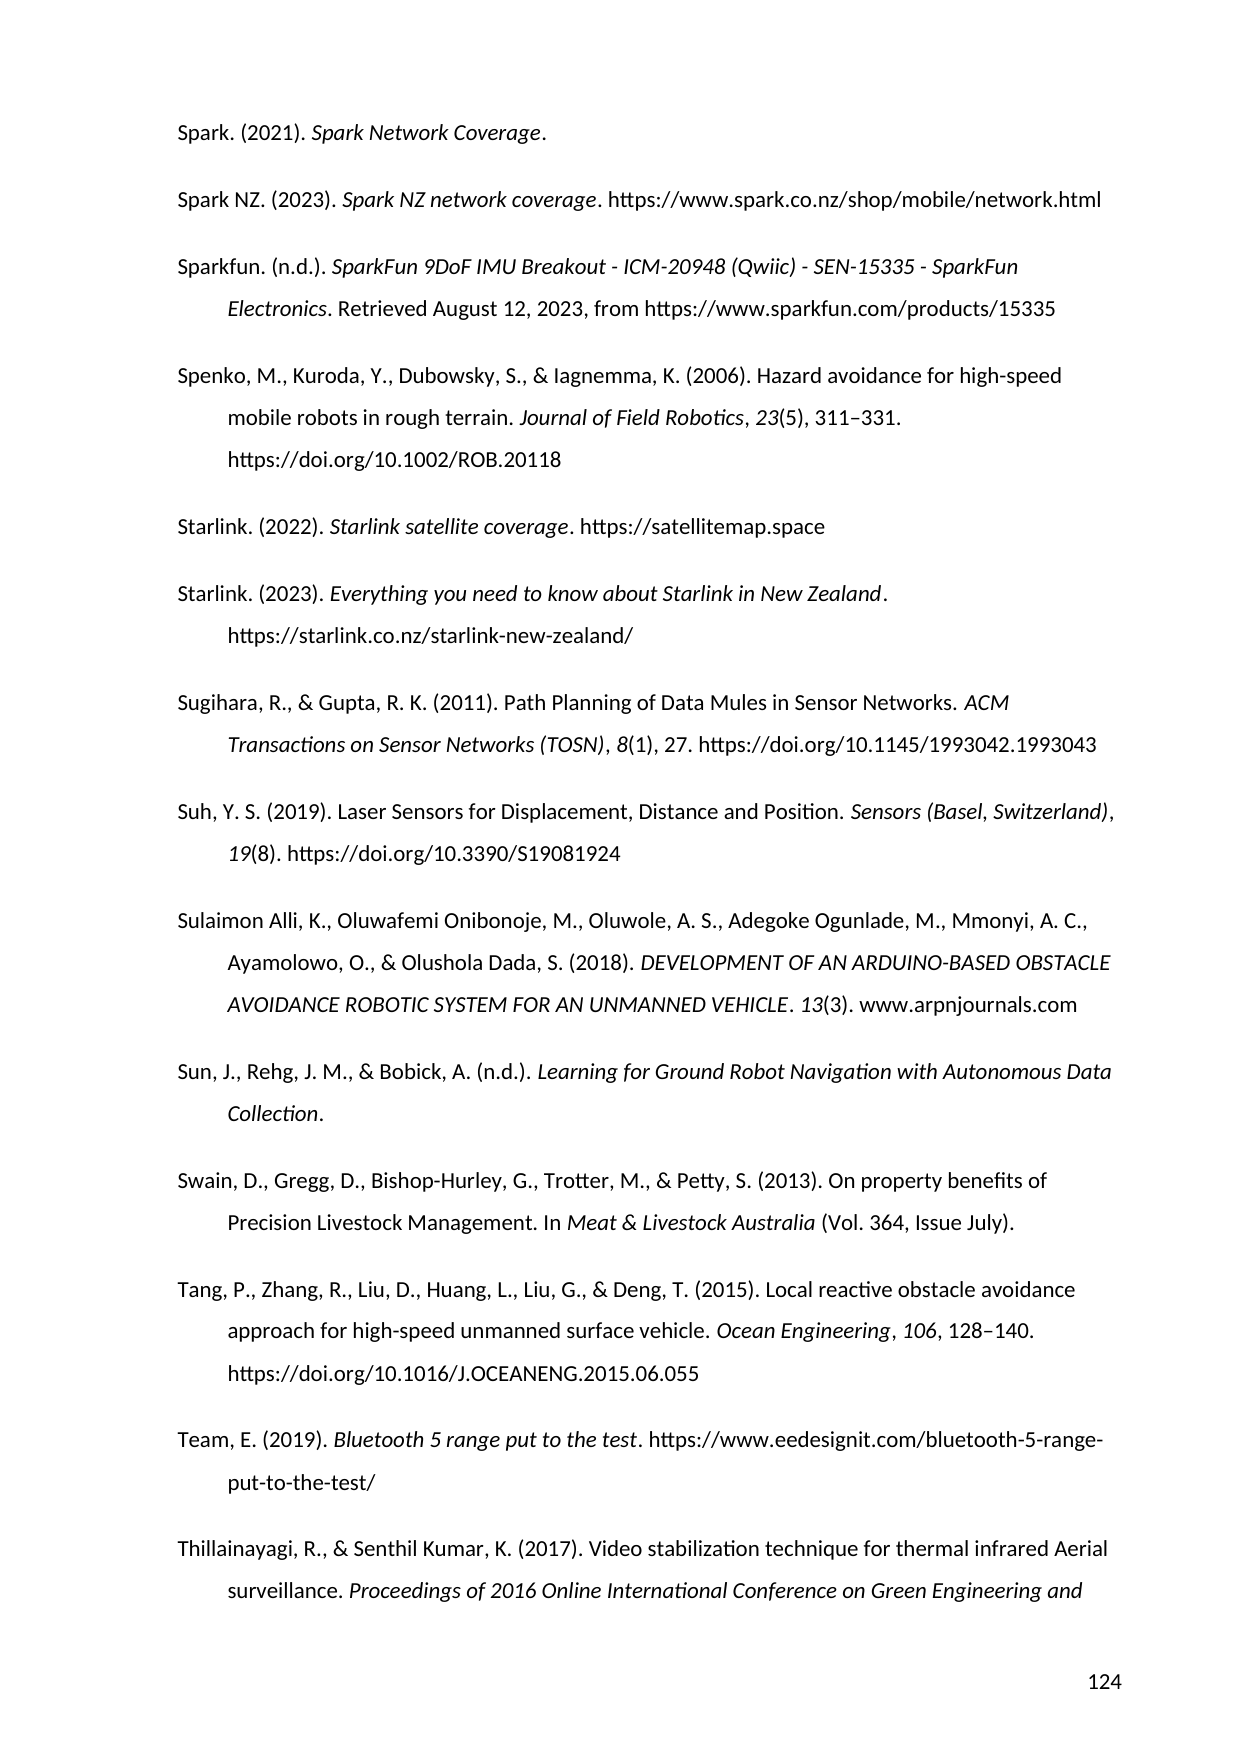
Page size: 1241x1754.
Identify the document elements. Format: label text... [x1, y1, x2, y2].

text Swain, D., Gregg, D., Bishop-Hurley, G., Trotter, M., & Petty, S. (2013). On property benefits of Precision Livestock Management. In Meat & Livestock Australia (Vol. 364, Issue July). [177, 1166, 1122, 1236]
text Suh, Y. S. (2019). Laser Sensors for Displacement, Distance and Position. Sensors (Basel, Switzerland), 19(8). https://doi.org/10.3390/S19081924 [177, 797, 1122, 867]
text Spenko, M., Kuroda, Y., Dubowsky, S., & Iagnemma, K. (2006). Hazard avoidance for high-speed mobile robots in rough terrain. Journal of Field Robotics, 23(5), 311–331. https://doi.org/10.1002/ROB.20118 [177, 361, 1122, 473]
text Sparkfun. (n.d.). SparkFun 9DoF IMU Breakout - ICM-20948 (Qwiic) - SEN-15335 - SparkFun Electronics. Retrieved August 12, 2023, from https://www.sparkfun.com/products/15335 [177, 252, 1122, 322]
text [177, 1534, 1122, 1604]
text Starlink. (2023). Everything you need to know about Starlink in New Zealand. https://starlink.co.nz/starlink-new-zealand/ [177, 579, 1122, 649]
text Tang, P., Zhang, R., Liu, D., Huang, L., Liu, G., & Deng, T. (2015). Local reactive obstacle avoidance approach for high-speed unmanned surface vehicle. Ocean Engineering, 106, 128–140. https://doi.org/10.1016/J.OCEANENG.2015.06.055 [177, 1275, 1122, 1387]
text Spark NZ. (2023). Spark NZ network coverage. https://www.spark.co.nz/shop/mobile/network.html [177, 185, 1122, 213]
text Spark. (2021). Spark Network Coverage. [177, 118, 1122, 146]
text Sulaimon Alli, K., Oluwafemi Onibonoje, M., Oluwole, A. S., Adegoke Ogunlade, M., Mmonyi, A. C., Ayamolowo, O., & Olushola Dada, S. (2018). DEVELOPMENT OF AN ARDUINO-BASED OBSTACLE AVOIDANCE ROBOTIC SYSTEM FOR AN UNMANNED VEHICLE. 13(3). www.arpnjournals.com [177, 906, 1122, 1018]
text Starlink. (2022). Starlink satellite coverage. https://satellitemap.space [177, 512, 1122, 540]
text Team, E. (2019). Bluetooth 5 range put to the test. https://www.eedesignit.com/bluetooth-5-range-put-to-the-test/ [177, 1426, 1122, 1496]
text Sugihara, R., & Gupta, R. K. (2011). Path Planning of Data Mules in Sensor Networks. ACM Transactions on Sensor Networks (TOSN), 8(1), 27. https://doi.org/10.1145/1993042.1993043 [177, 688, 1122, 758]
text Sun, J., Rehg, J. M., & Bobick, A. (n.d.). Learning for Ground Robot Navigation with Autonomous Data Collection. [177, 1057, 1122, 1127]
